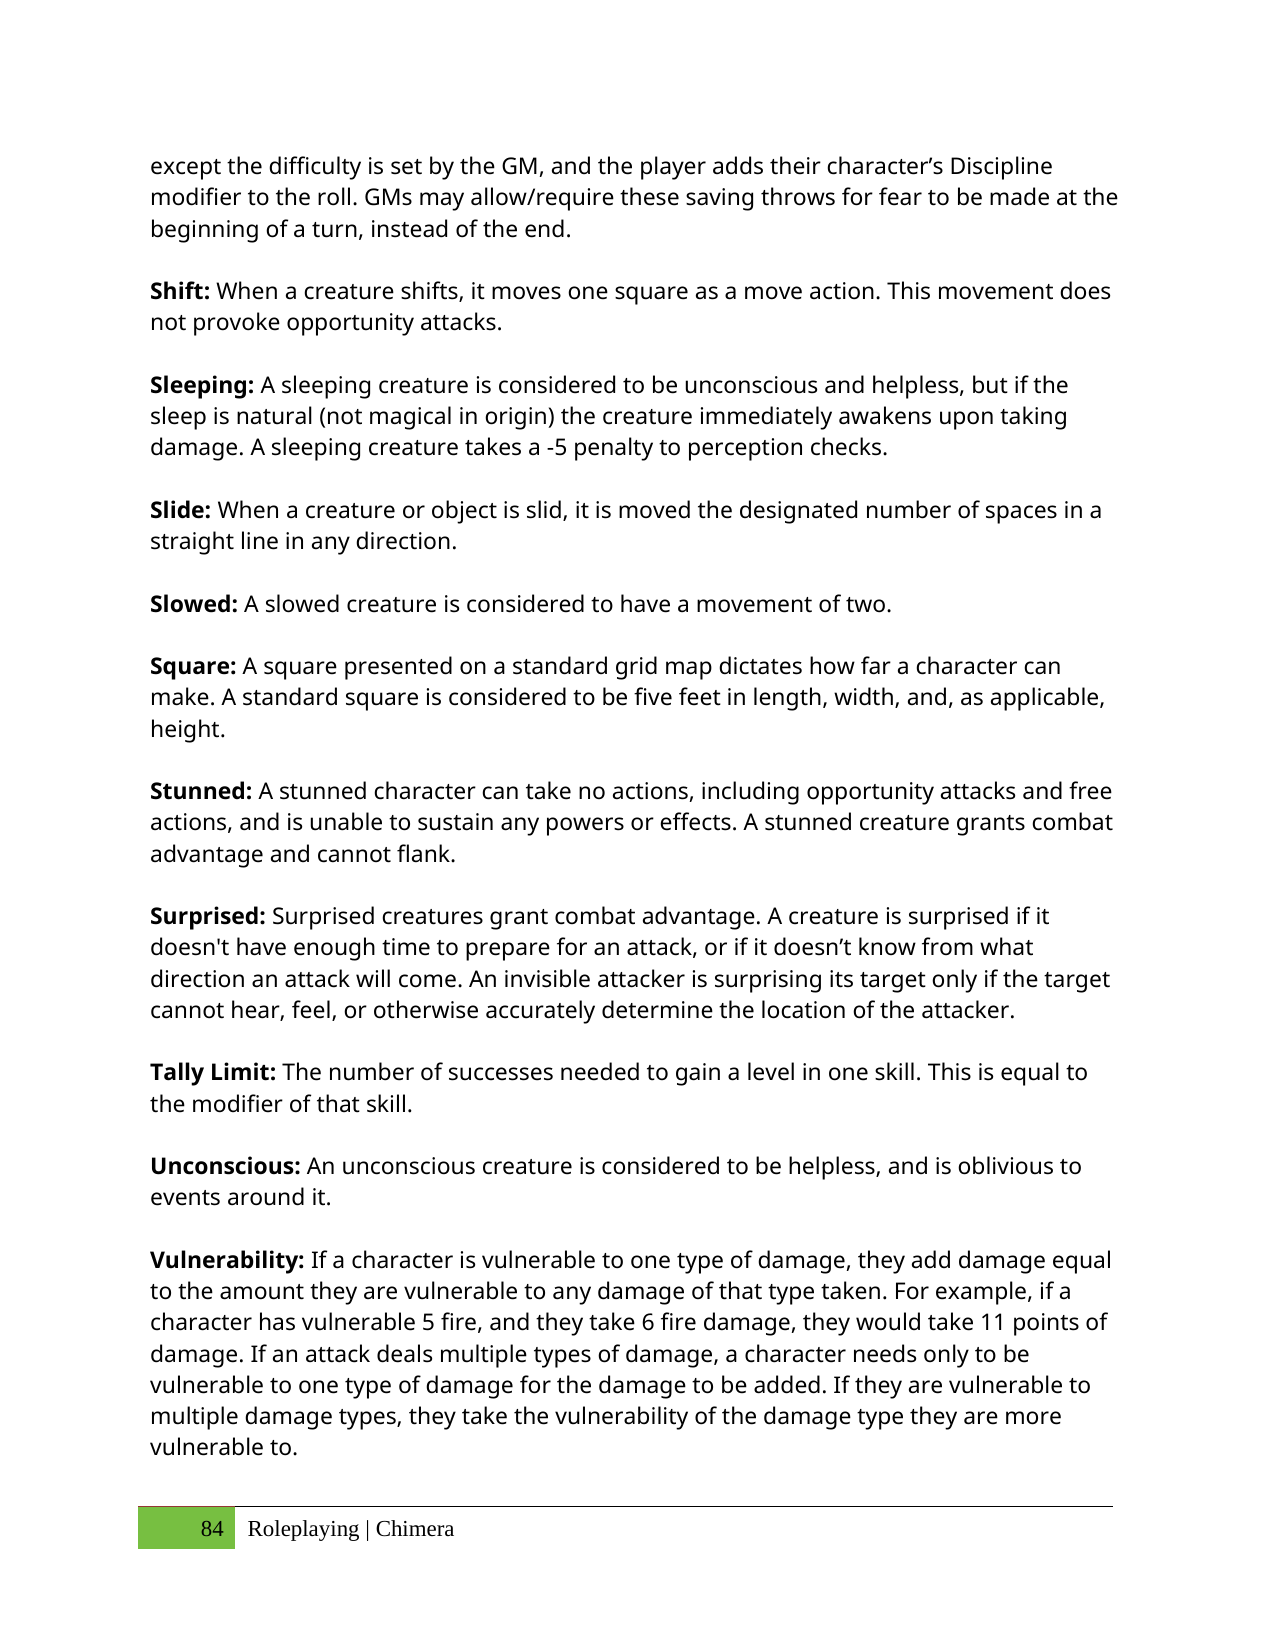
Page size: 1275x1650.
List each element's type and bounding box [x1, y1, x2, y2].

text [150, 150, 1125, 619]
text [150, 650, 1125, 1494]
